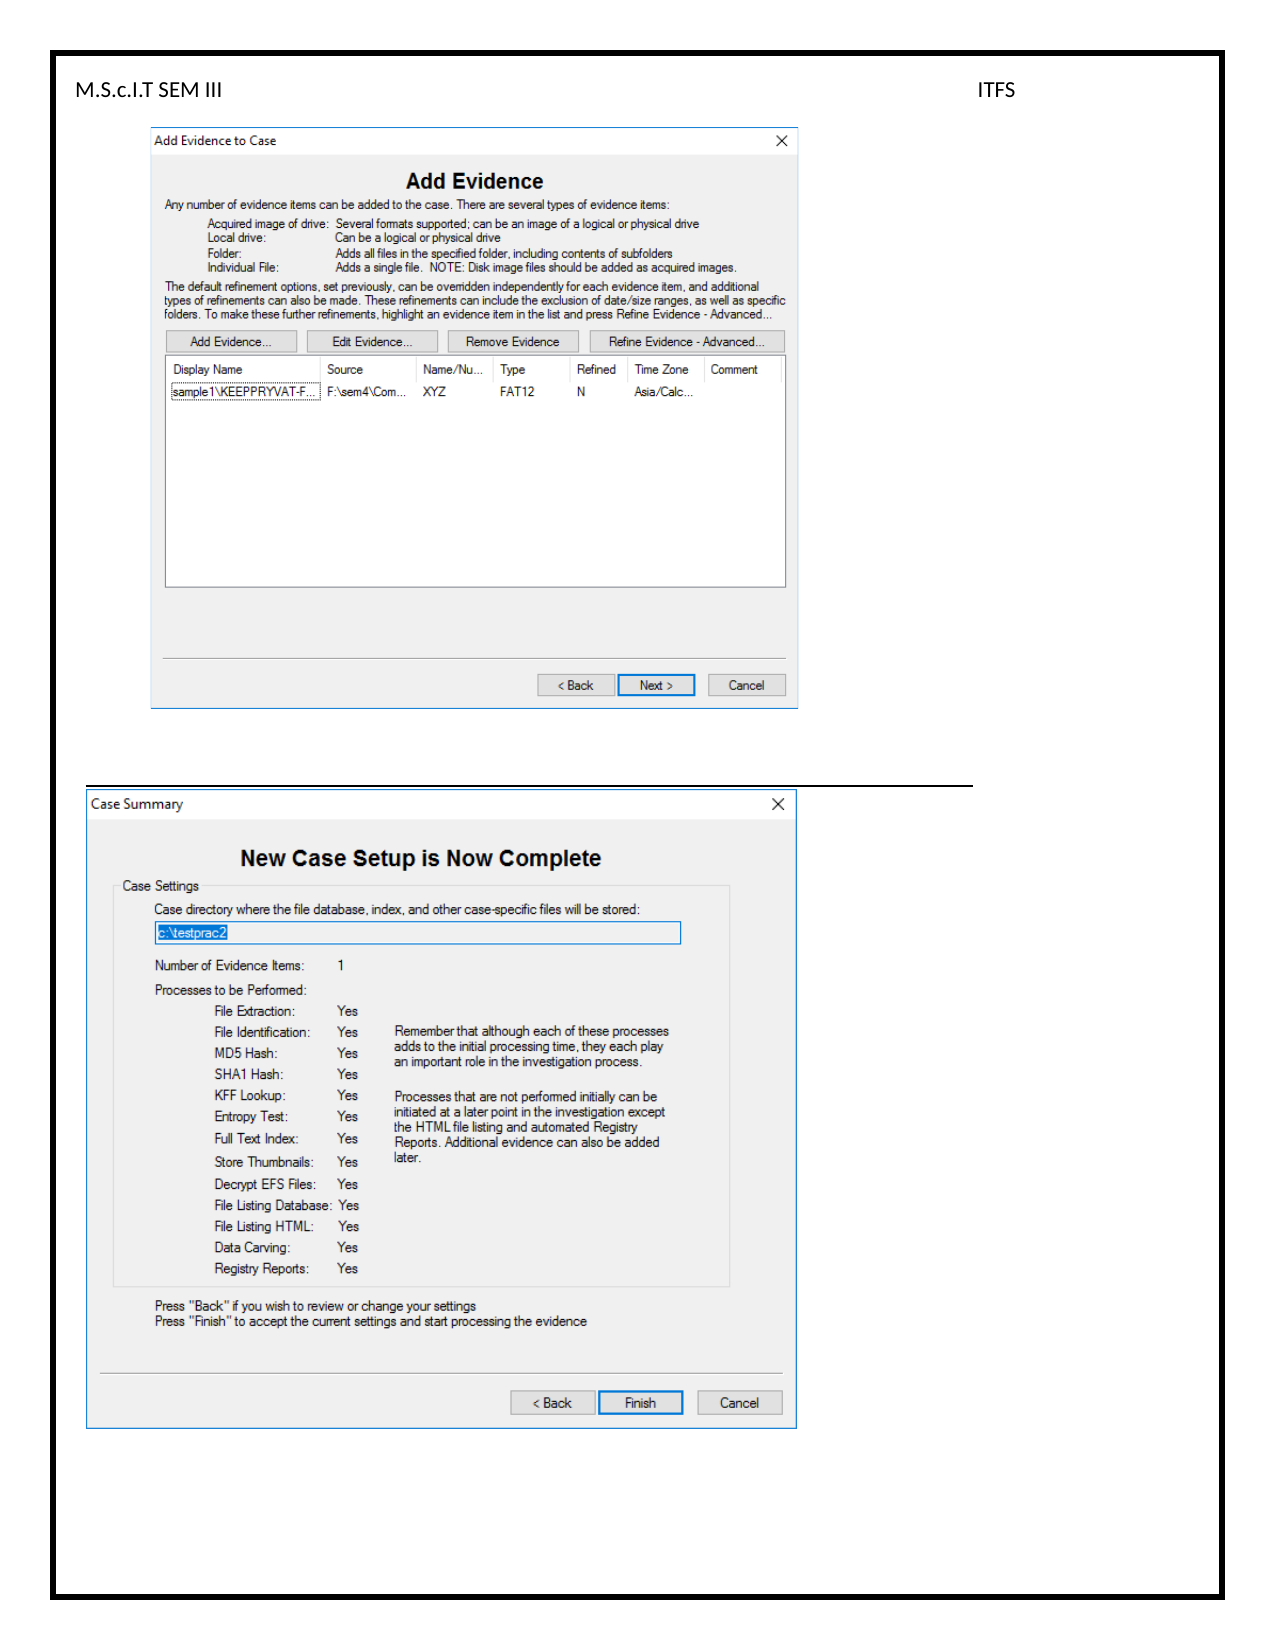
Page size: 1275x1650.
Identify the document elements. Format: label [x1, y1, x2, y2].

picture [150, 127, 799, 709]
picture [86, 789, 797, 1429]
